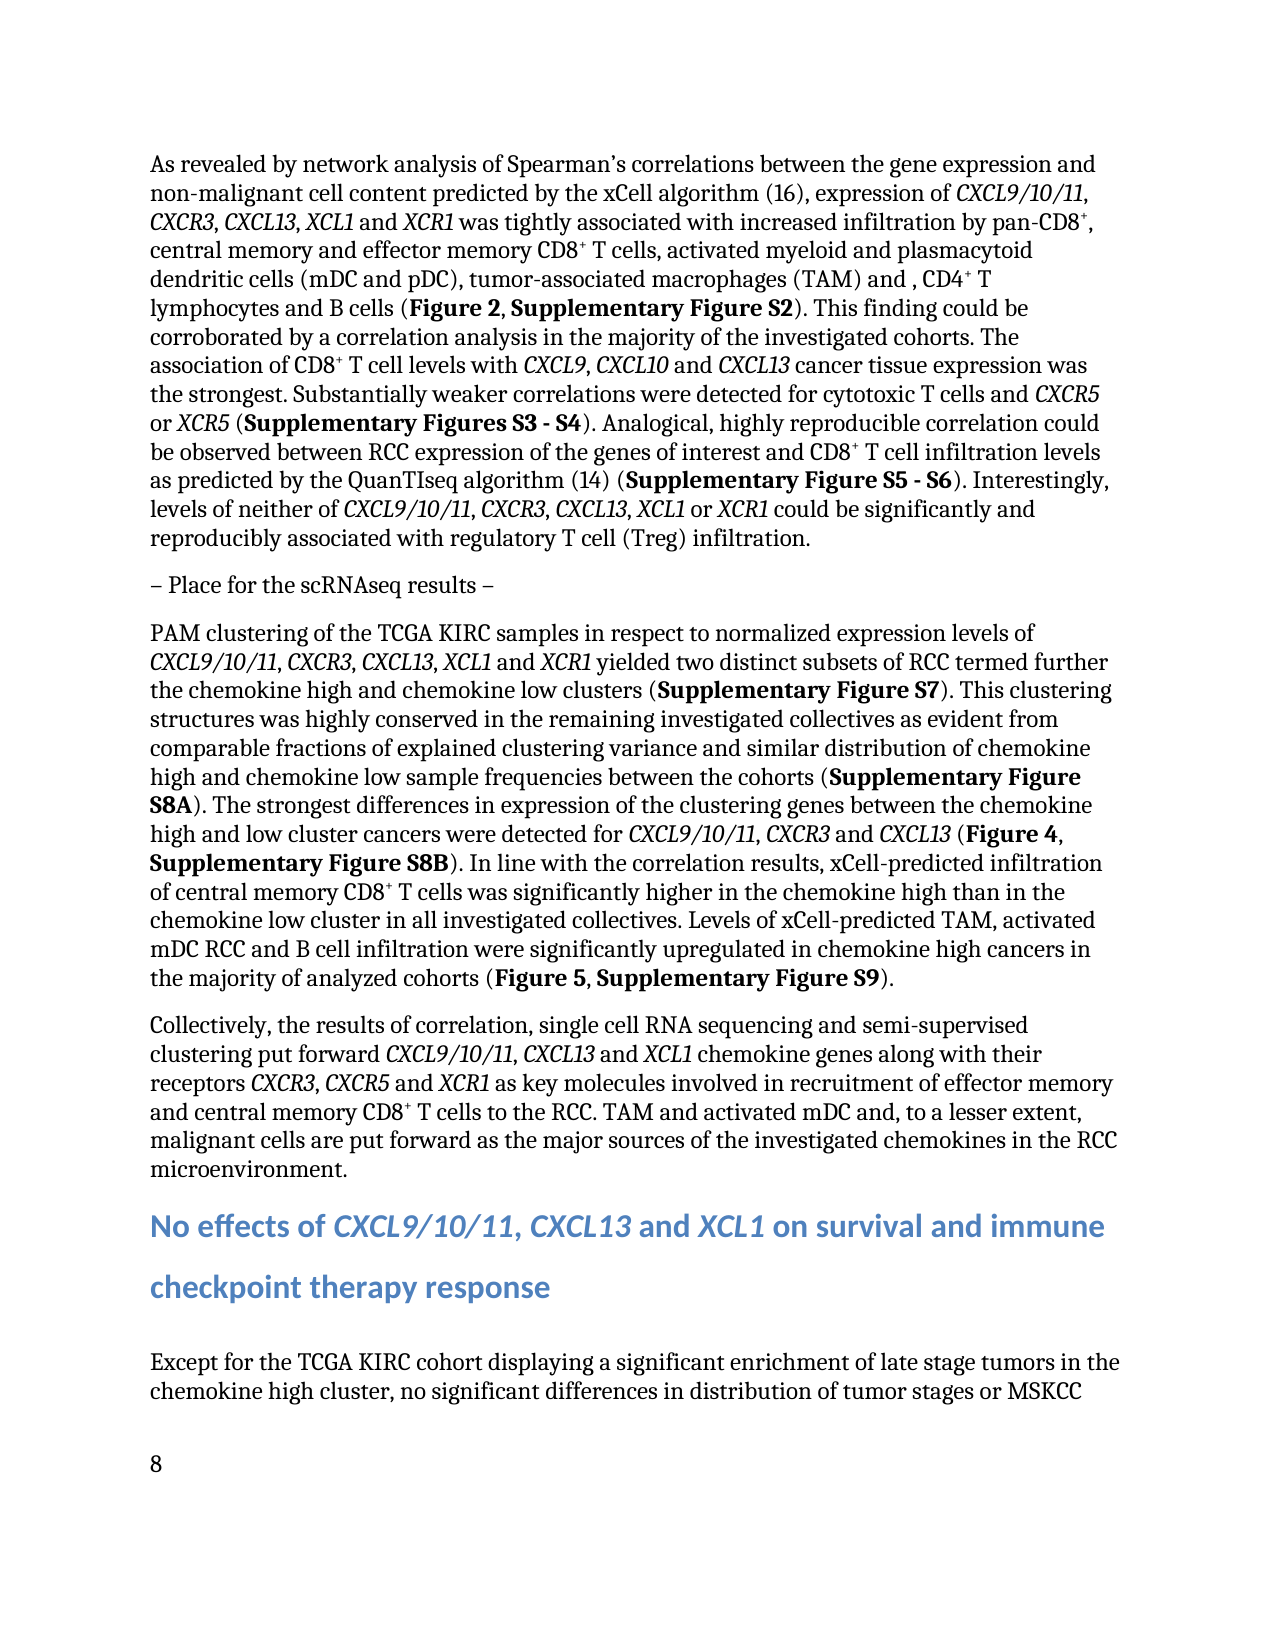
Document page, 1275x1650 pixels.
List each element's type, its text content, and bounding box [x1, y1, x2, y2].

text Collectively, the results of correlation, single cell RNA sequencing and semi-supervised clustering put forward CXCL9/10/11, CXCL13 and XCL1 chemokine genes along with their receptors CXCR3, CXCR5 and XCR1 as key molecules involved in recruitment of effector memory and central memory CD8+ T cells to the RCC. TAM and activated mDC and, to a lesser extent, malignant cells are put forward as the major sources of the investigated chemokines in the RCC microenvironment. [150, 1011, 1125, 1184]
subtitle No effects of CXCL9/10/11, CXCL13 and XCL1 on survival and immune checkpoint therapy response [150, 1205, 1125, 1307]
text As revealed by network analysis of Spearman’s correlations between the gene expression and non-malignant cell content predicted by the xCell algorithm (16), expression of CXCL9/10/11, CXCR3, CXCL13, XCL1 and XCR1 was tightly associated with increased infiltration by pan-CD8+, central memory and effector memory CD8+ T cells, activated myeloid and plasmacytoid dendritic cells (mDC and pDC), tumor-associated macrophages (TAM) and , CD4+ T lymphocytes and B cells (Figure 2, Supplementary Figure S2). This finding could be corroborated by a correlation analysis in the majority of the investigated cohorts. The association of CD8+ T cell levels with CXCL9, CXCL10 and CXCL13 cancer tissue expression was the strongest. Substantially weaker correlations were detected for cytotoxic T cells and CXCR5 or XCR5 (Supplementary Figures S3 - S4). Analogical, highly reproducible correlation could be observed between RCC expression of the genes of interest and CD8+ T cell infiltration levels as predicted by the QuanTIseq algorithm (14) (Supplementary Figure S5 - S6). Interestingly, levels of neither of CXCL9/10/11, CXCR3, CXCL13, XCL1 or XCR1 could be significantly and reproducibly associated with regulatory T cell (Treg) infiltration. [150, 150, 1125, 552]
text – Place for the scRNAseq results – [150, 571, 1125, 600]
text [150, 1348, 1125, 1405]
text PAM clustering of the TCGA KIRC samples in respect to normalized expression levels of CXCL9/10/11, CXCR3, CXCL13, XCL1 and XCR1 yielded two distinct subsets of RCC termed further the chemokine high and chemokine low clusters (Supplementary Figure S7). This clustering structures was highly conserved in the remaining investigated collectives as evident from comparable fractions of explained clustering variance and similar distribution of chemokine high and chemokine low sample frequencies between the cohorts (Supplementary Figure S8A). The strongest differences in expression of the clustering genes between the chemokine high and low cluster cancers were detected for CXCL9/10/11, CXCR3 and CXCL13 (Figure 4, Supplementary Figure S8B). In line with the correlation results, xCell-predicted infiltration of central memory CD8+ T cells was significantly higher in the chemokine high than in the chemokine low cluster in all investigated collectives. Levels of xCell-predicted TAM, activated mDC RCC and B cell infiltration were significantly upregulated in chemokine high cancers in the majority of analyzed cohorts (Figure 5, Supplementary Figure S9). [150, 619, 1125, 992]
